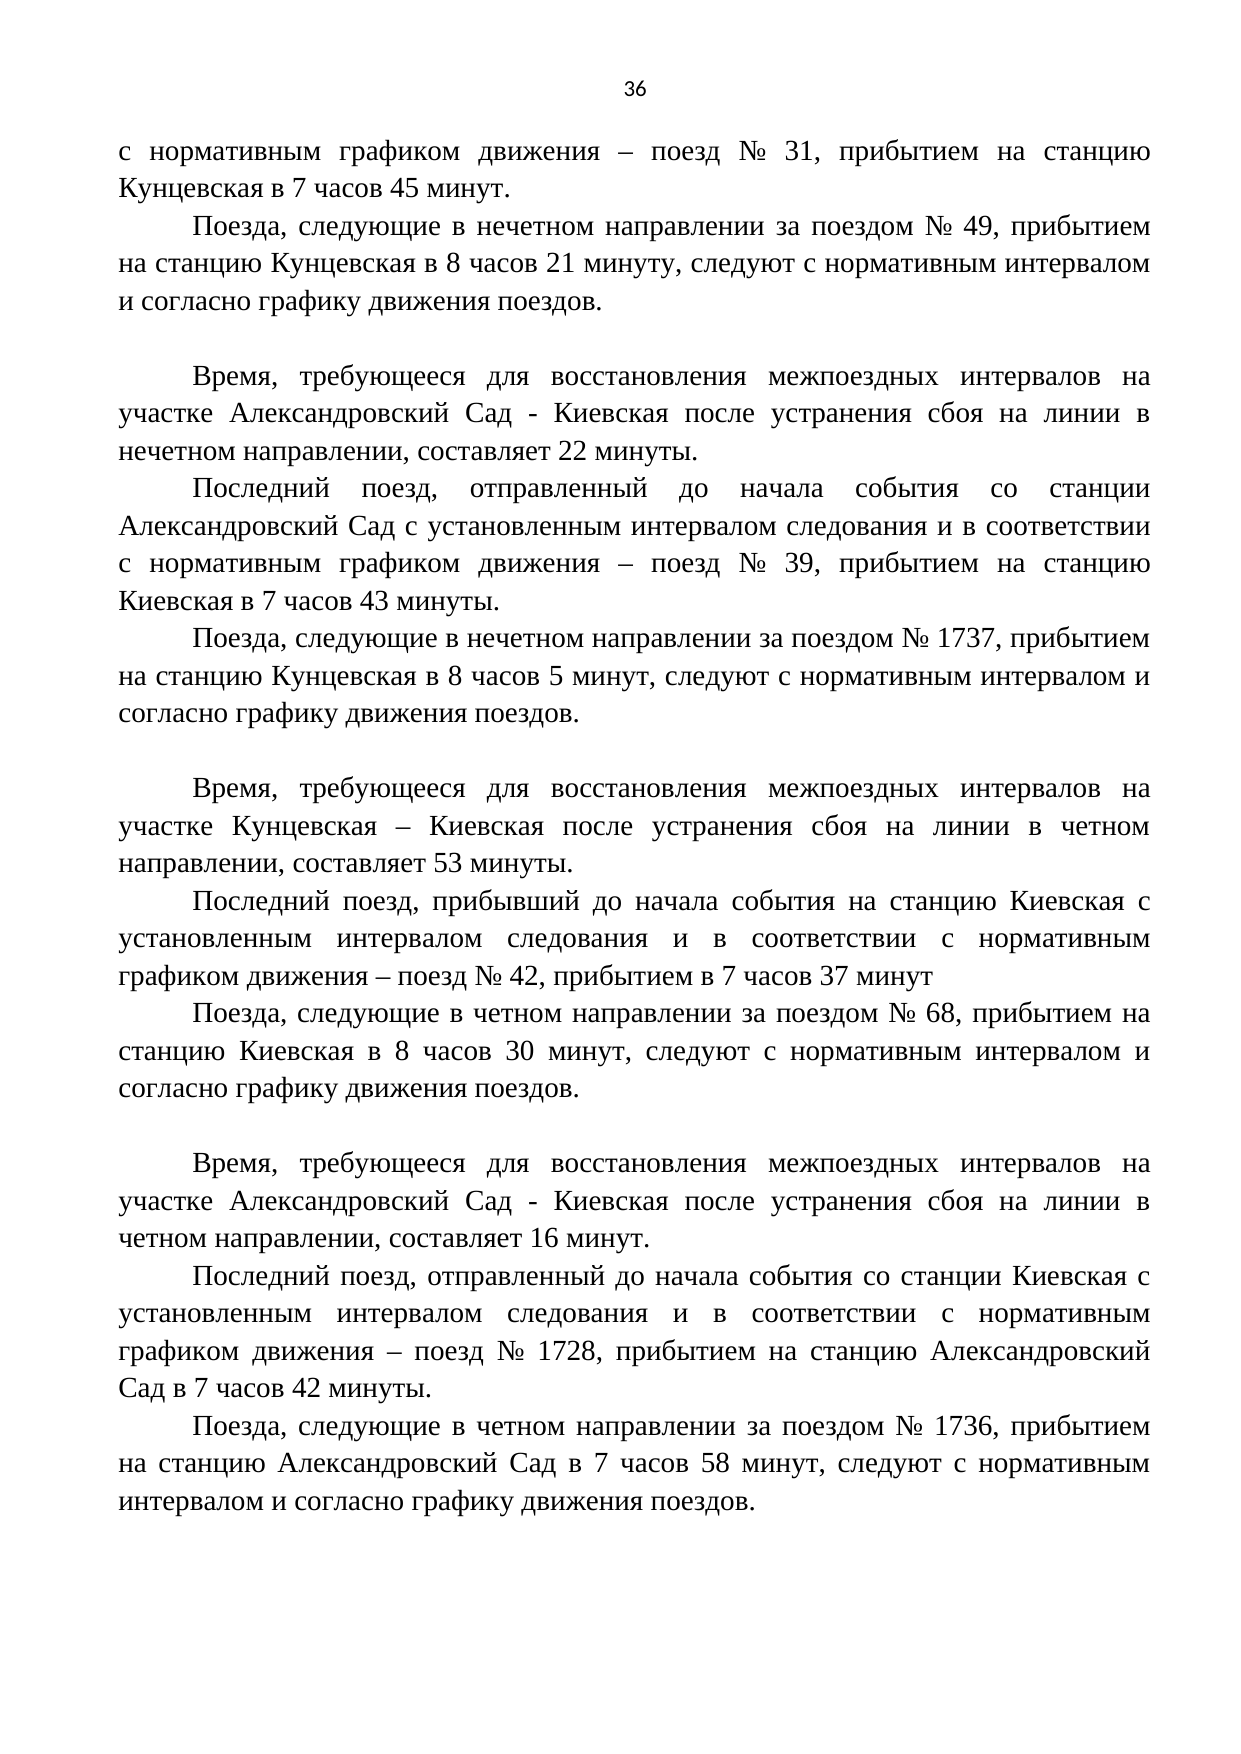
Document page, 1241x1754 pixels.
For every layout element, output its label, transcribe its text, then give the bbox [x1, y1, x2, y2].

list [118, 130, 1152, 205]
list Поезда, следующие в четном направлении за поездом № 68, прибытием на станцию Киевская в 8 часов 30 минут, следуют с нормативным интервалом и согласно графику движения поездов. [118, 992, 1152, 1105]
list Поезда, следующие в четном направлении за поездом № 1736, прибытием на станцию Александровский Сад в 7 часов 58 минут, следуют с нормативным интервалом и согласно графику движения поездов. [118, 1405, 1152, 1517]
list Поезда, следующие в нечетном направлении за поездом № 49, прибытием на станцию Кунцевская в 8 часов 21 минуту, следуют с нормативным интервалом и согласно графику движения поездов. [118, 205, 1152, 317]
list Время, требующееся для восстановления межпоездных интервалов на участке Александровский Сад - Киевская после устранения сбоя на линии в четном направлении, составляет 16 минут. [118, 1142, 1152, 1255]
list Время, требующееся для восстановления межпоездных интервалов на участке Александровский Сад - Киевская после устранения сбоя на линии в нечетном направлении, составляет 22 минуты. [118, 355, 1152, 467]
list Последний поезд, отправленный до начала события со станции Александровский Сад с установленным интервалом следования и в соответствии с нормативным графиком движения – поезд № 39, прибытием на станцию Киевская в 7 часов 43 минуты. [118, 467, 1152, 617]
list Время, требующееся для восстановления межпоездных интервалов на участке Кунцевская – Киевская после устранения сбоя на линии в четном направлении, составляет 53 минуты. [118, 767, 1152, 880]
list Последний поезд, прибывший до начала события на станцию Киевская с установленным интервалом следования и в соответствии с нормативным графиком движения – поезд № 42, прибытием в 7 часов 37 минут [118, 880, 1152, 992]
list Поезда, следующие в нечетном направлении за поездом № 1737, прибытием на станцию Кунцевская в 8 часов 5 минут, следуют с нормативным интервалом и согласно графику движения поездов. [118, 617, 1152, 730]
list Последний поезд, отправленный до начала события со станции Киевская с установленным интервалом следования и в соответствии с нормативным графиком движения – поезд № 1728, прибытием на станцию Александровский Сад в 7 часов 42 минуты. [118, 1255, 1152, 1405]
